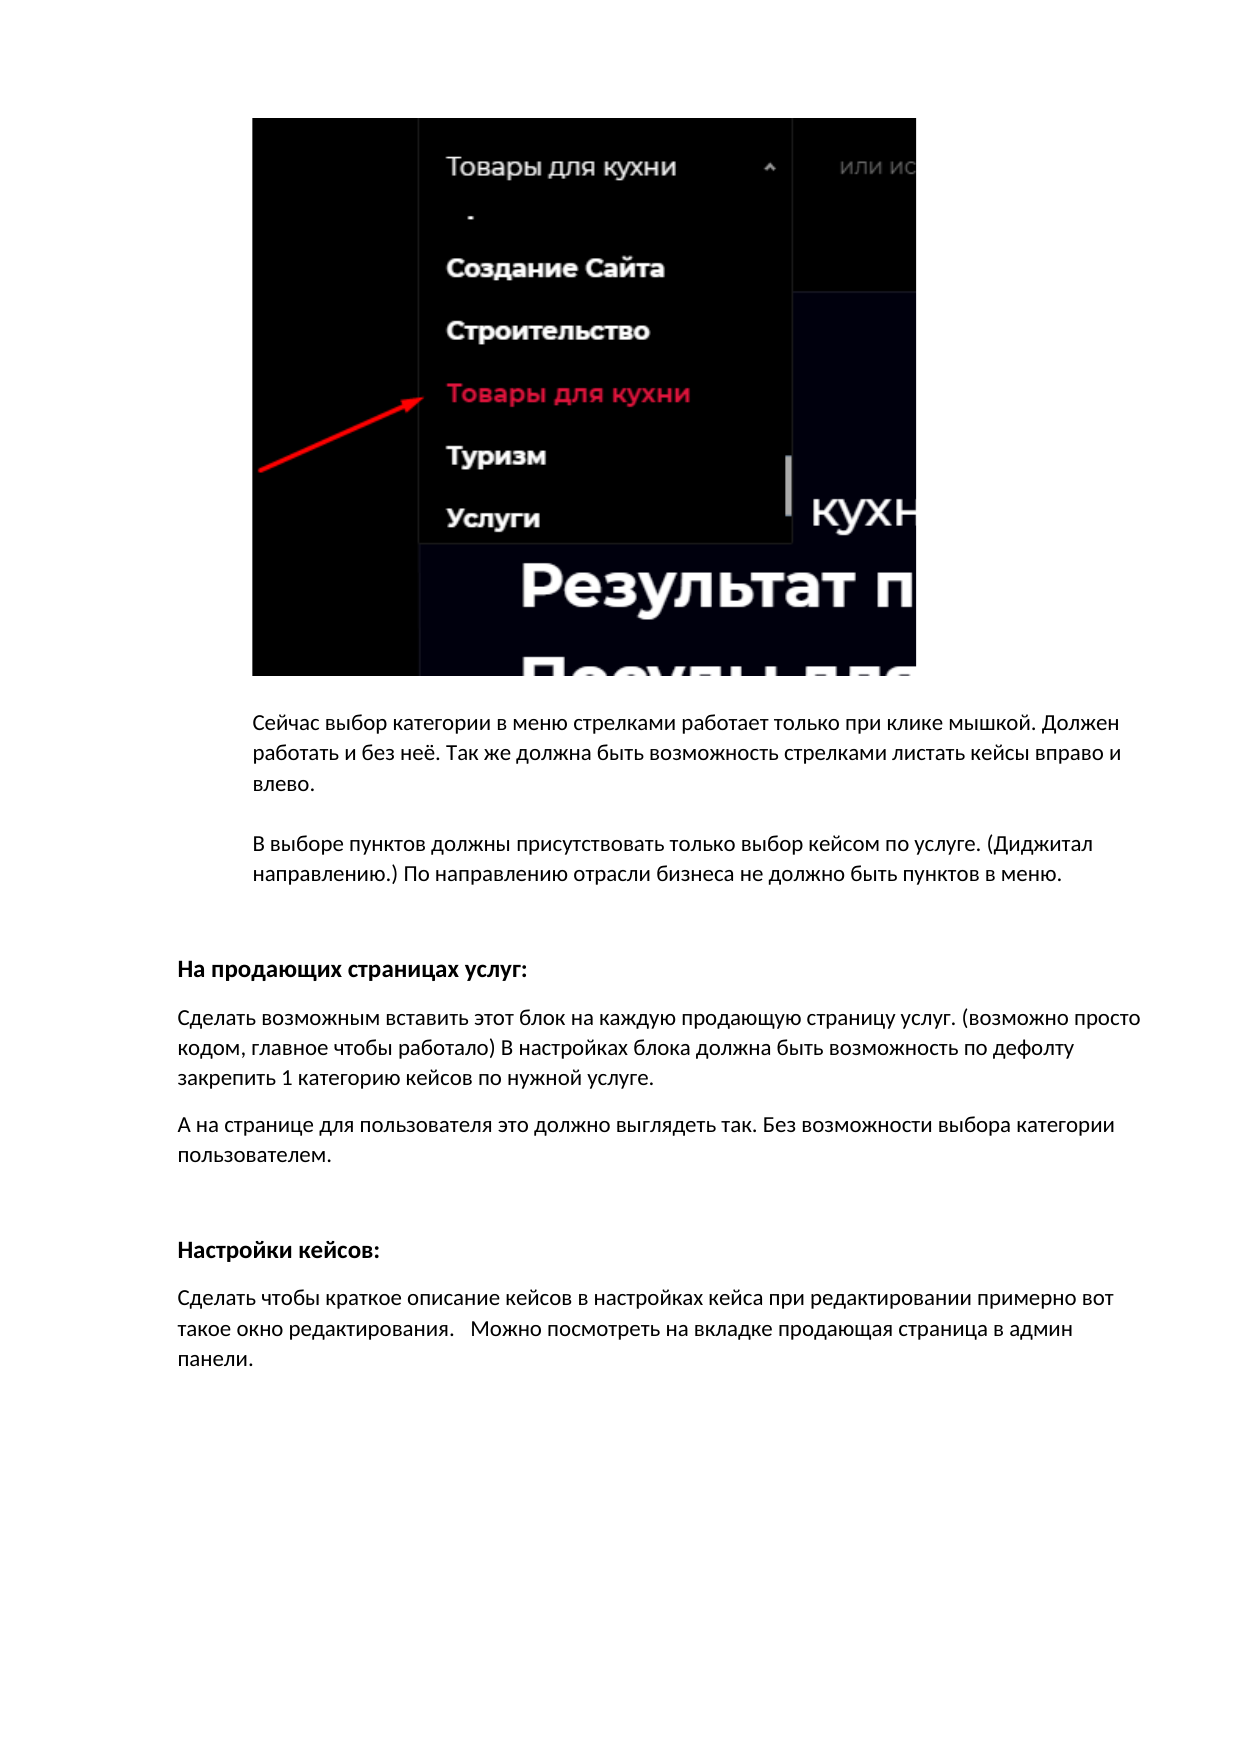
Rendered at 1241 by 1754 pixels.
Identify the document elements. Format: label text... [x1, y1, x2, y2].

text Сделать чтобы краткое описание кейсов в настройках кейса при редактировании примерно вот такое окно редактирования. Можно посмотреть на вкладке продающая страница в админ панели. [177, 1283, 1152, 1372]
text Сделать возможным вставить этот блок на каждую продающую страницу услуг. (возможно просто кодом, главное чтобы работало) В настройках блока должна быть возможность по дефолту закрепить 1 категорию кейсов по нужной услуге. [177, 1003, 1152, 1091]
picture [252, 118, 917, 676]
list В выборе пунктов должны присутствовать только выбор кейсом по услуге. (Диджитал направлению.) По направлению отрасли бизнеса не должно быть пунктов в меню. [252, 829, 1152, 887]
text На продающих страницах услуг: [177, 953, 1152, 984]
list Сейчас выбор категории в меню стрелками работает только при клике мышкой. Должен работать и без неё. Так же должна быть возможность стрелками листать кейсы вправо и влево. [252, 708, 1152, 797]
text Настройки кейсов: [177, 1234, 1152, 1264]
text А на странице для пользователя это должно выглядеть так. Без возможности выбора категории пользователем. [177, 1110, 1152, 1168]
